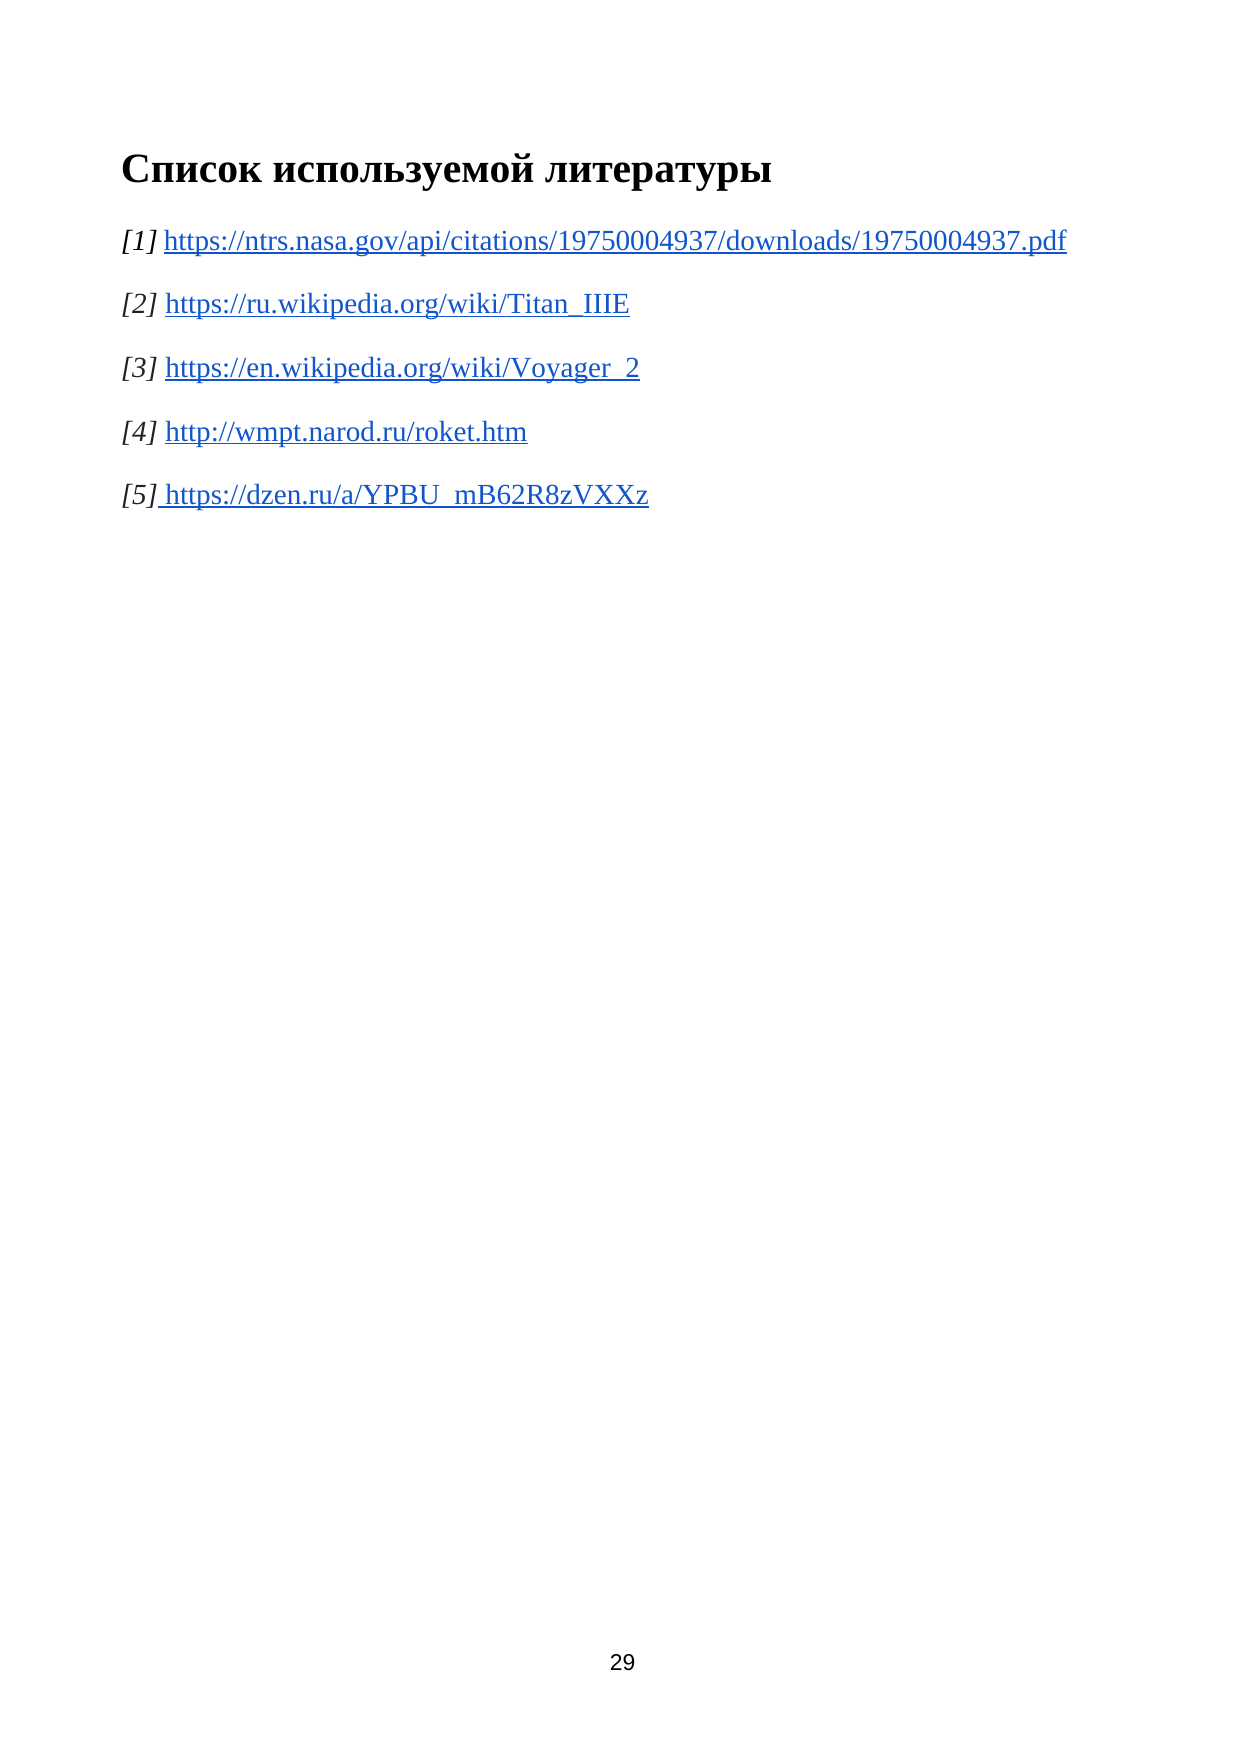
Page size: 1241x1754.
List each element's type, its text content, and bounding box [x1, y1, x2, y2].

text [1] https://ntrs.nasa.gov/api/citations/19750004937/downloads/19750004937.pdf [121, 223, 1124, 257]
text [3] https://en.wikipedia.org/wiki/Voyager_2 [121, 350, 1124, 384]
text [5] https://dzen.ru/a/YPBU_mB62R8zVXXz [121, 477, 1124, 511]
subtitle Список используемой литературы [121, 143, 1124, 191]
text [4] http://wmpt.narod.ru/roket.htm [121, 414, 1124, 447]
text [2] https://ru.wikipedia.org/wiki/Titan_IIIE [121, 287, 1124, 320]
